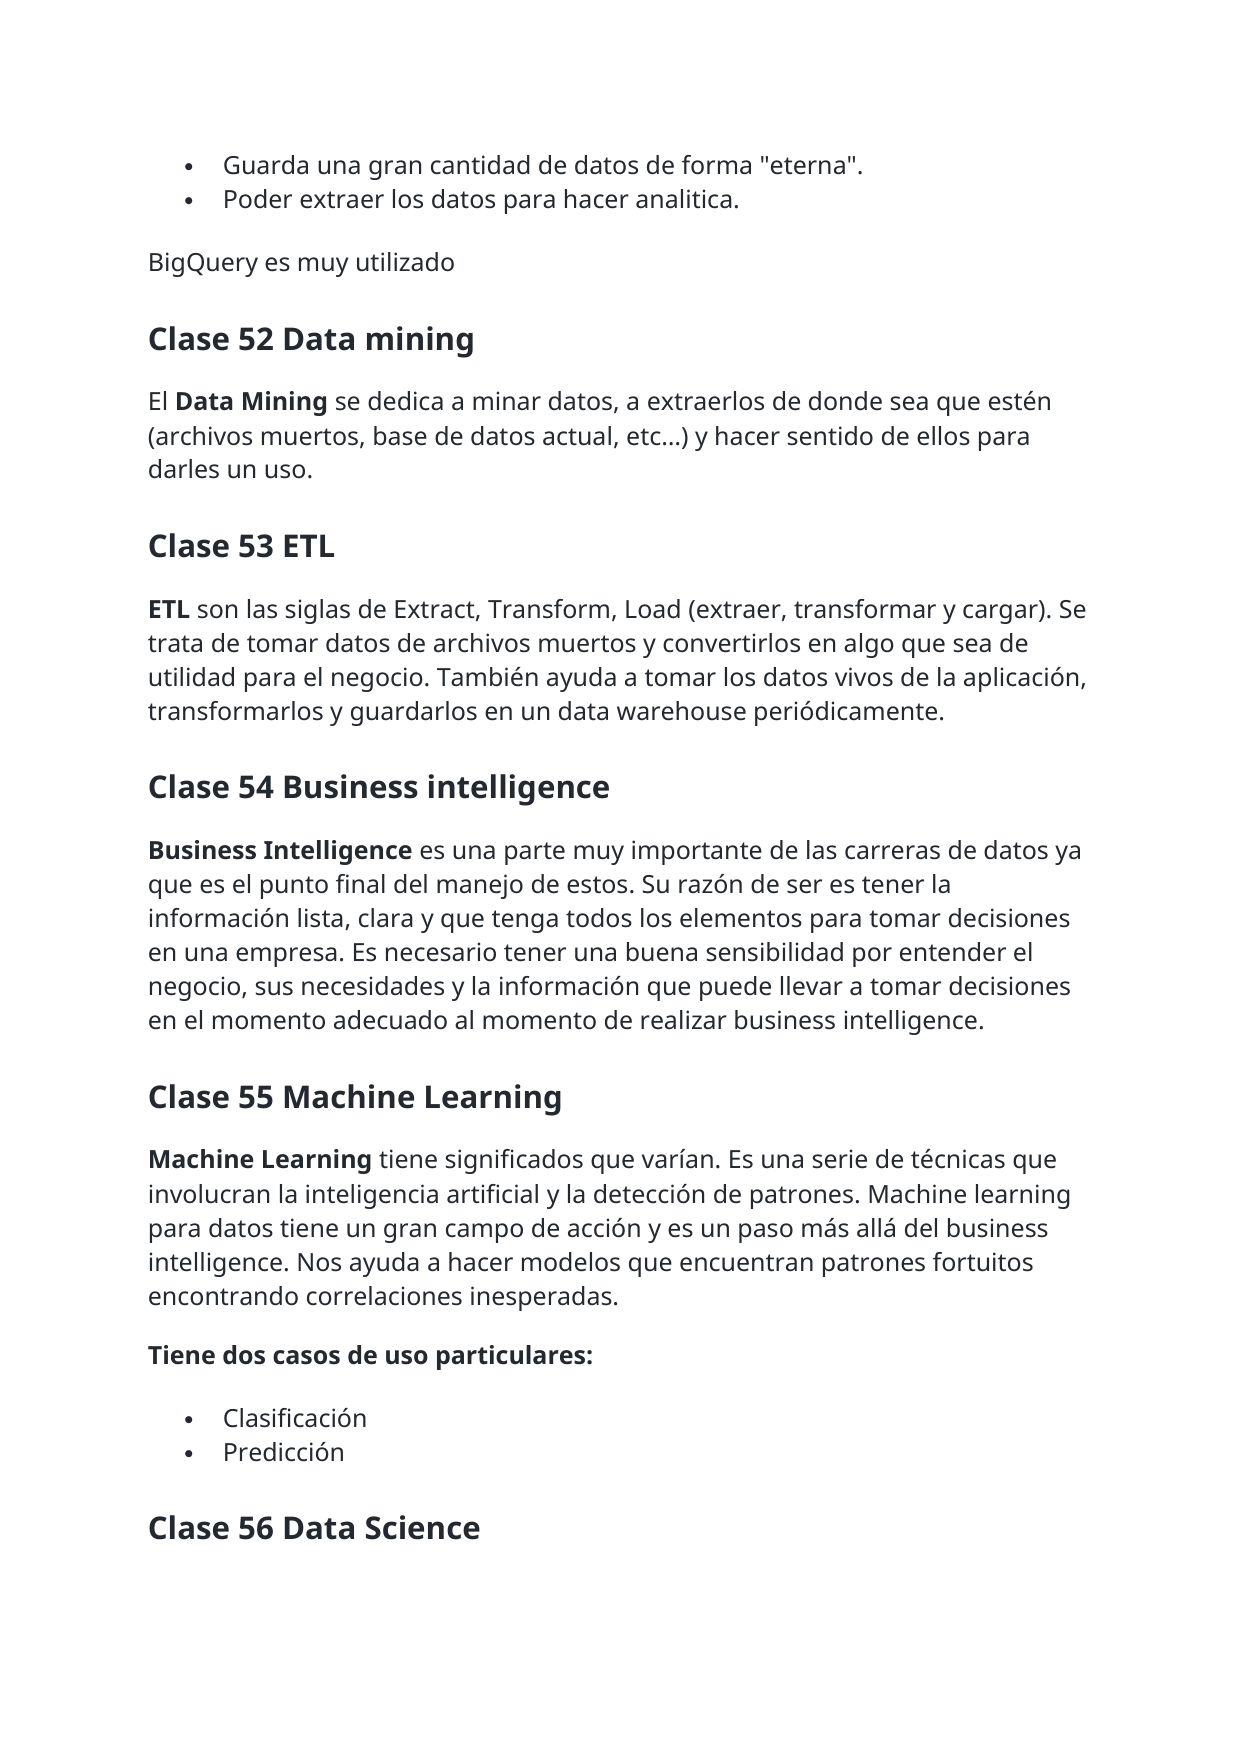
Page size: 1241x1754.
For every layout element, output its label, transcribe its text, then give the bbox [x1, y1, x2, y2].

text Clase 53 ETL [148, 524, 1093, 566]
list Guarda una gran cantidad de datos de forma "eterna". [185, 148, 1093, 182]
text Business Intelligence es una parte muy importante de las carreras de datos ya que es el punto final del manejo de estos. Su razón de ser es tener la información lista, clara y que tenga todos los elementos para tomar decisiones en una empresa. Es necesario tener una buena sensibilidad por entender el negocio, sus necesidades y la información que puede llevar a tomar decisiones en el momento adecuado al momento de realizar business intelligence. [148, 833, 1093, 1037]
text Clase 56 Data Science [148, 1506, 1093, 1549]
list Clasificación [185, 1401, 1093, 1435]
text El Data Mining se dedica a minar datos, a extraerlos de donde sea que estén (archivos muertos, base de datos actual, etc…) y hacer sentido de ellos para darles un uso. [148, 384, 1093, 486]
text Clase 52 Data mining [148, 316, 1093, 359]
text Machine Learning tiene significados que varían. Es una serie de técnicas que involucran la inteligencia artificial y la detección de patrones. Machine learning para datos tiene un gran campo de acción y es un paso más allá del business intelligence. Nos ayuda a hacer modelos que encuentran patrones fortuitos encontrando correlaciones inesperadas. [148, 1142, 1093, 1312]
text Tiene dos casos de uso particulares: [148, 1337, 1093, 1372]
list Predicción [185, 1435, 1093, 1469]
text ETL son las siglas de Extract, Transform, Load (extraer, transformar y cargar). Se trata de tomar datos de archivos muertos y convertirlos en algo que sea de utilidad para el negocio. También ayuda a tomar los datos vivos de la aplicación, transformarlos y guardarlos en un data warehouse periódicamente. [148, 591, 1093, 728]
list Poder extraer los datos para hacer analitica. [185, 182, 1093, 216]
text Clase 54 Business intelligence [148, 765, 1093, 808]
text Clase 55 Machine Learning [148, 1074, 1093, 1117]
text BigQuery es muy utilizado [148, 245, 1093, 279]
